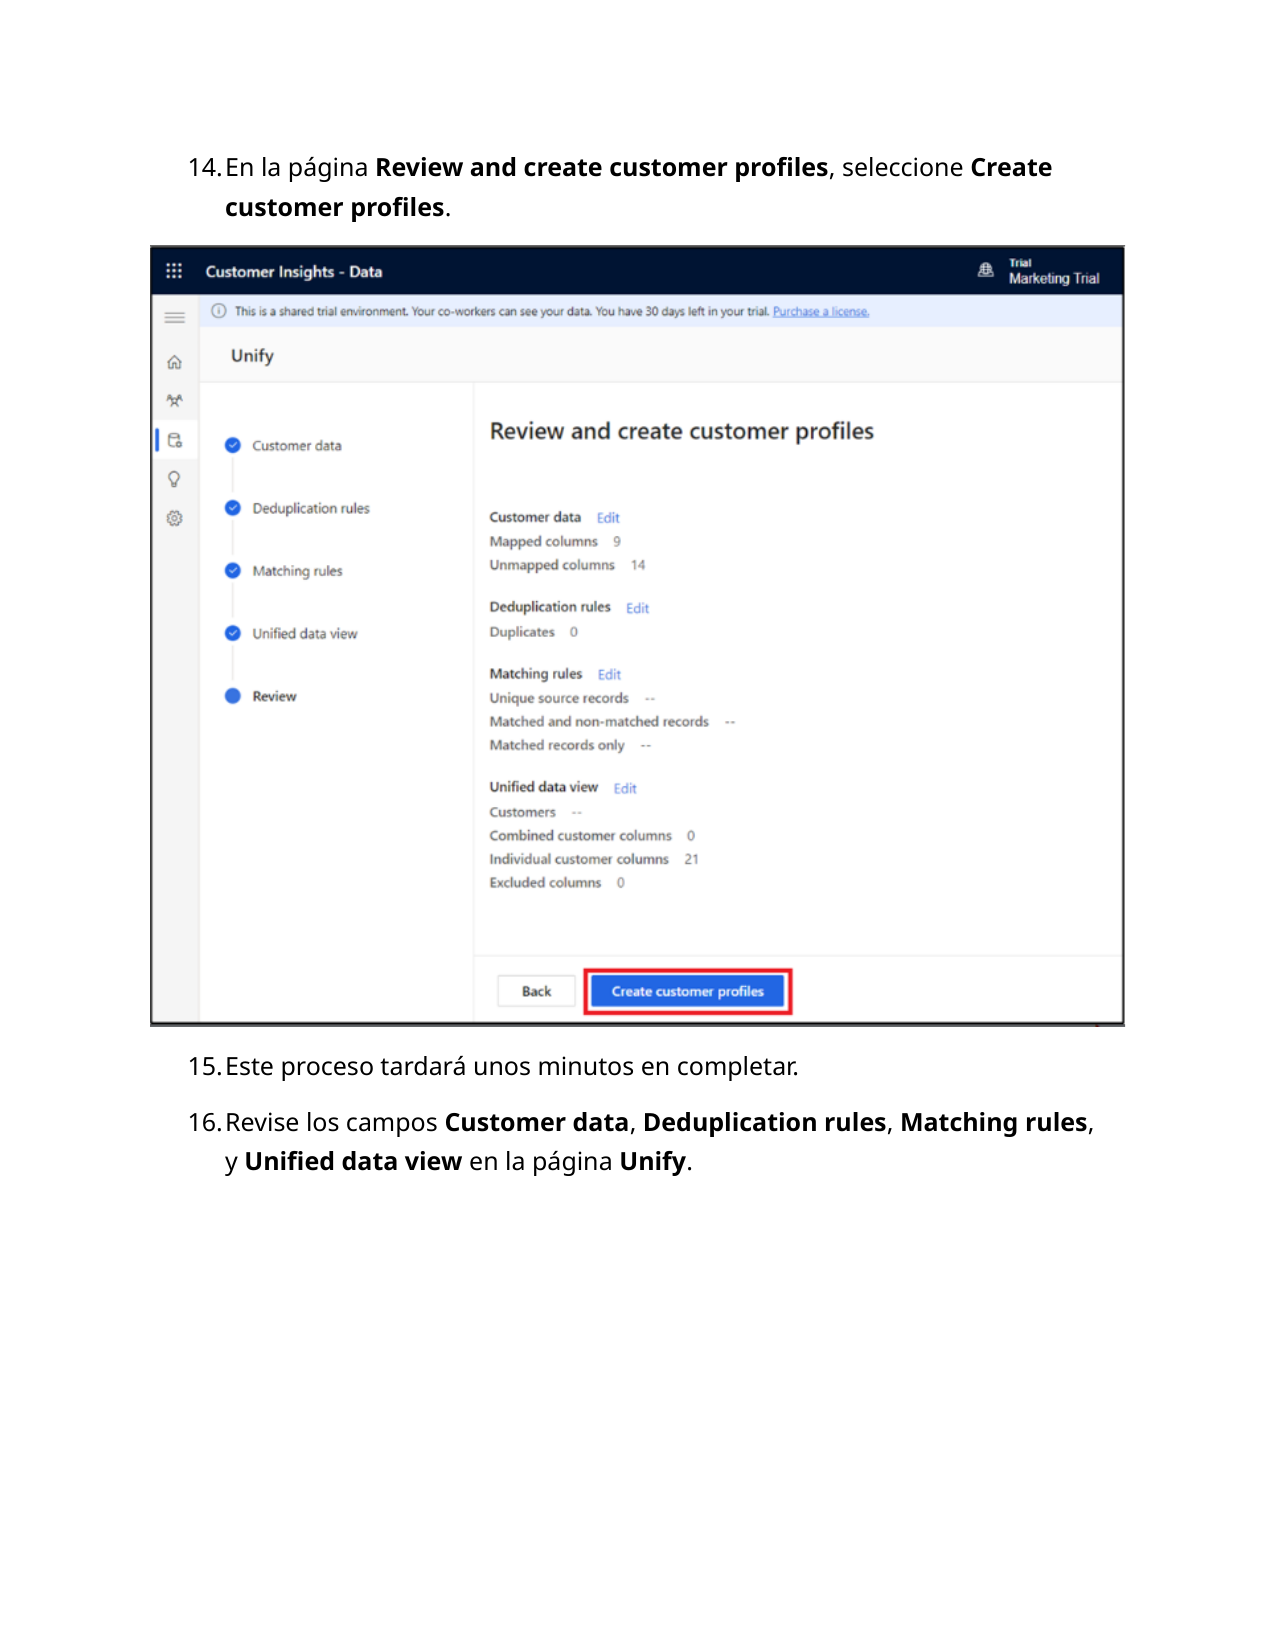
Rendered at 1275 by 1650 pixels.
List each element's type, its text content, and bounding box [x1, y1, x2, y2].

list Revise los campos Customer data, Deduplication rules, Matching rules, y Unified data view en la página Unify. [187, 1105, 1125, 1178]
list Este proceso tardará unos minutos en completar. [187, 1049, 1125, 1083]
picture [150, 245, 1125, 1027]
list En la página Review and create customer profiles, seleccione Create customer profiles. [187, 150, 1125, 223]
